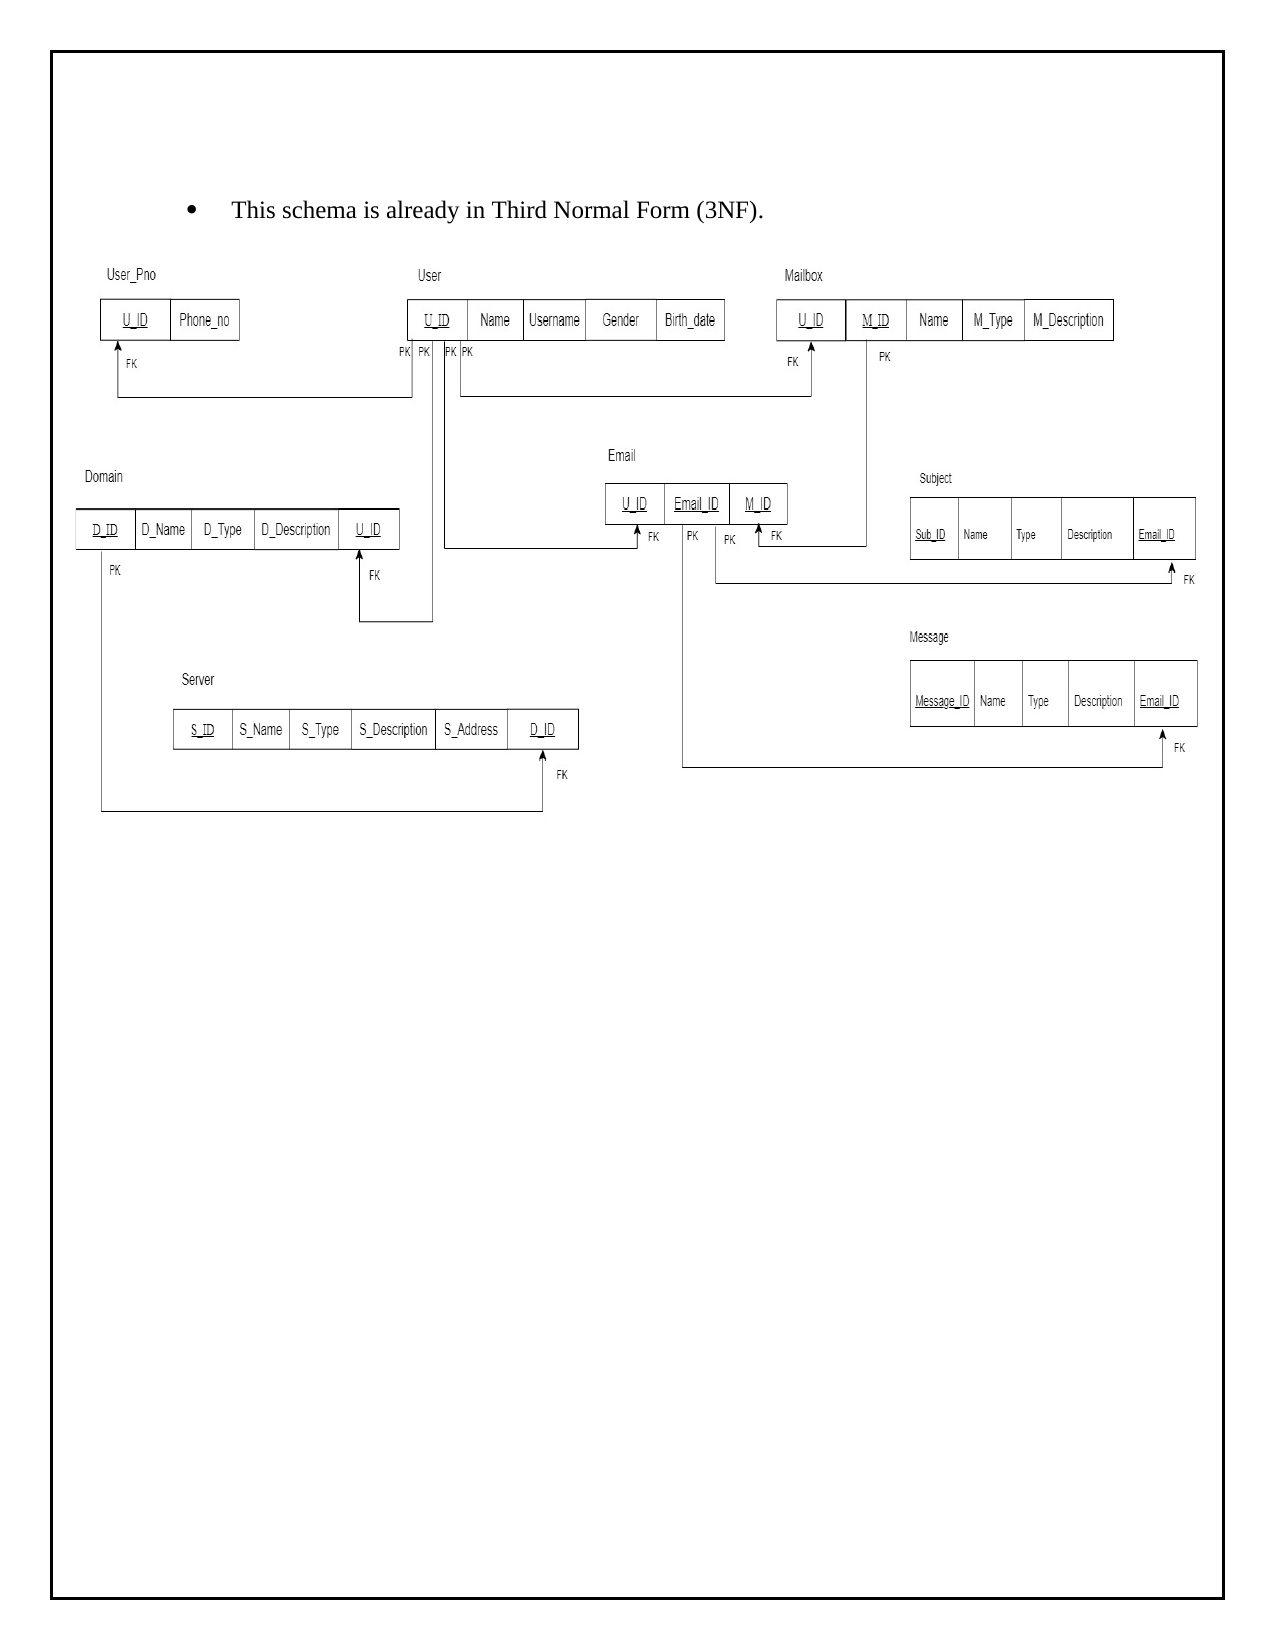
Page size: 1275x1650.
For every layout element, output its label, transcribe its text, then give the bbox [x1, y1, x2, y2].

list This schema is already in Third Normal Form (3NF). [187, 195, 1125, 224]
picture [75, 259, 1200, 823]
